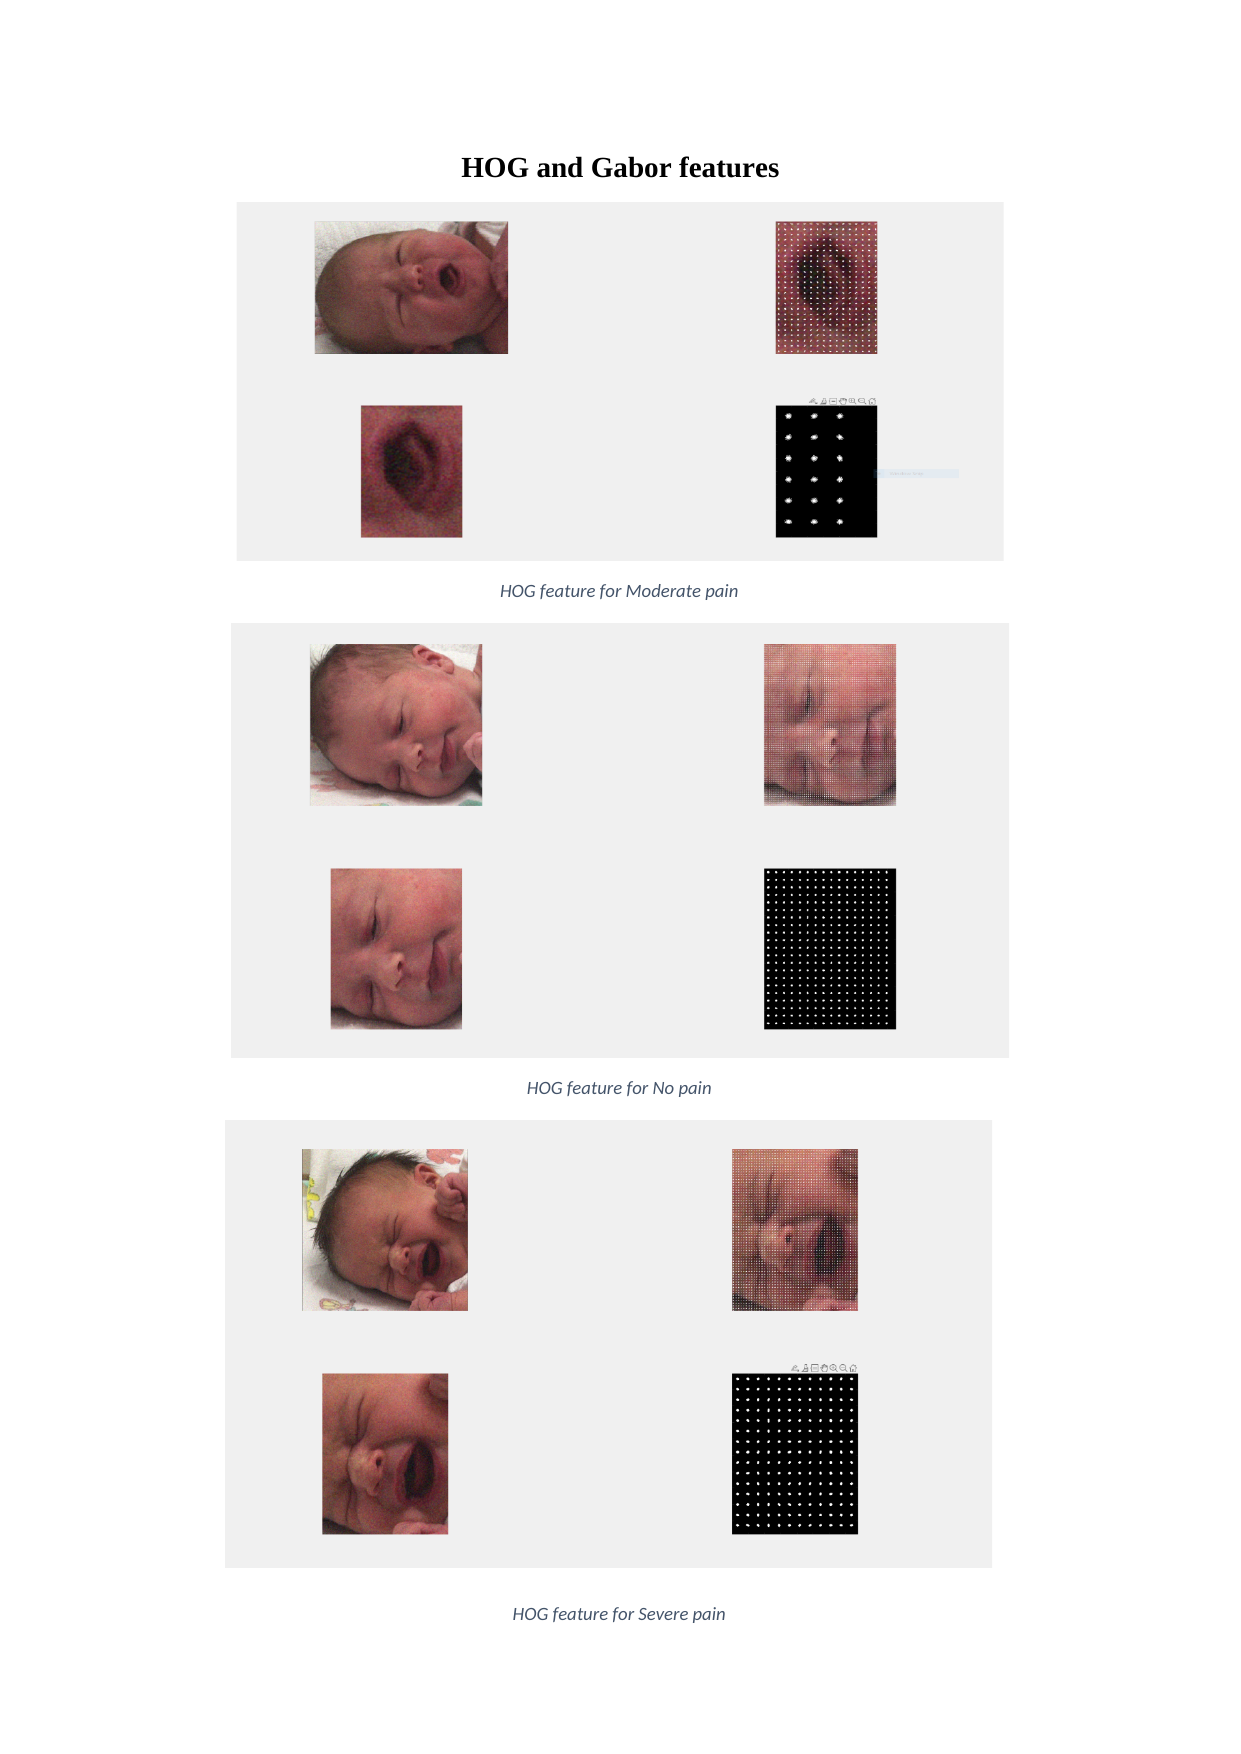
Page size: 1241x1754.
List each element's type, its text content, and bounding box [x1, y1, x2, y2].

picture [236, 202, 1004, 561]
picture [225, 1120, 993, 1568]
text HOG feature for Moderate pain [150, 579, 1090, 602]
text HOG feature for Severe pain [150, 1602, 1090, 1625]
text HOG and Gabor features [150, 150, 1090, 183]
text HOG feature for No pain [150, 1076, 1090, 1099]
picture [231, 623, 1010, 1058]
